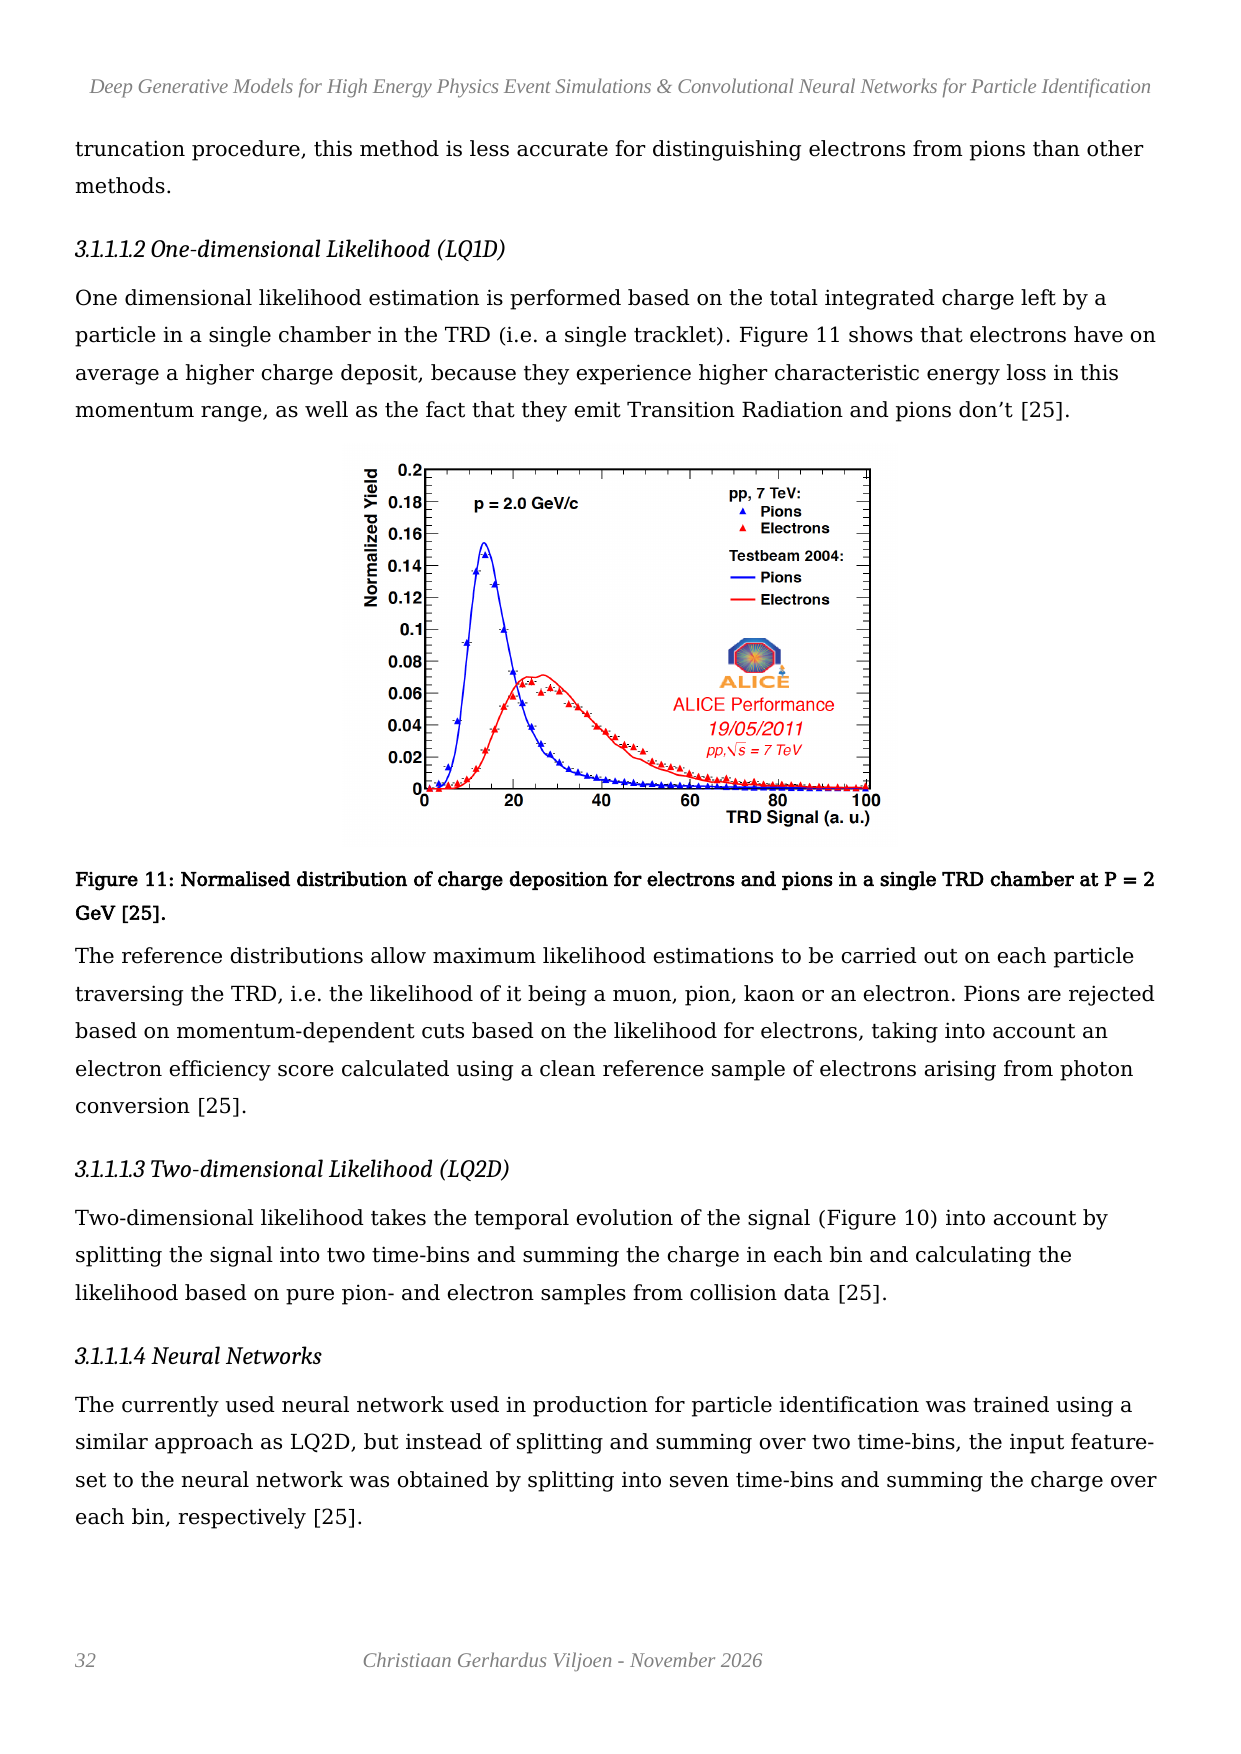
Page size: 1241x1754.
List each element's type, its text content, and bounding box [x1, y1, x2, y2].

subtitle Neural Networks [75, 1342, 1165, 1371]
text Figure 11: Normalised distribution of charge deposition for electrons and pions in a single TRD chamber at P = 2 GeV [25]. [75, 867, 1165, 923]
text One dimensional likelihood estimation is performed based on the total integrated charge left by a particle in a single chamber in the TRD (i.e. a single tracklet). Figure 11 shows that electrons have on average a higher charge deposit, because they experience higher characteristic energy loss in this momentum range, as well as the fact that they emit Transition Radiation and pions don’t [25]. [75, 285, 1165, 422]
text The reference distributions allow maximum likelihood estimations to be carried out on each particle traversing the TRD, i.e. the likelihood of it being a muon, pion, kaon or an electron. Pions are rejected based on momentum-dependent cuts based on the likelihood for electrons, taking into account an electron efficiency score calculated using a clean reference sample of electrons arising from photon conversion [25]. [75, 943, 1165, 1118]
text Two-dimensional likelihood takes the temporal evolution of the signal (Figure 10) into account by splitting the signal into two time-bins and summing the charge in each bin and calculating the likelihood based on pure pion- and electron samples from collision data [25]. [75, 1205, 1165, 1305]
subtitle Two-dimensional Likelihood (LQ2D) [75, 1155, 1165, 1184]
text The currently used neural network used in production for particle identification was trained using a similar approach as LQ2D, but instead of splitting and summing over two time-bins, the input feature-set to the neural network was obtained by splitting into seven time-bins and summing the charge over each bin, respectively [25]. [75, 1392, 1165, 1529]
picture [342, 443, 898, 847]
subtitle One-dimensional Likelihood (LQ1D) [75, 235, 1165, 264]
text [75, 135, 1165, 198]
